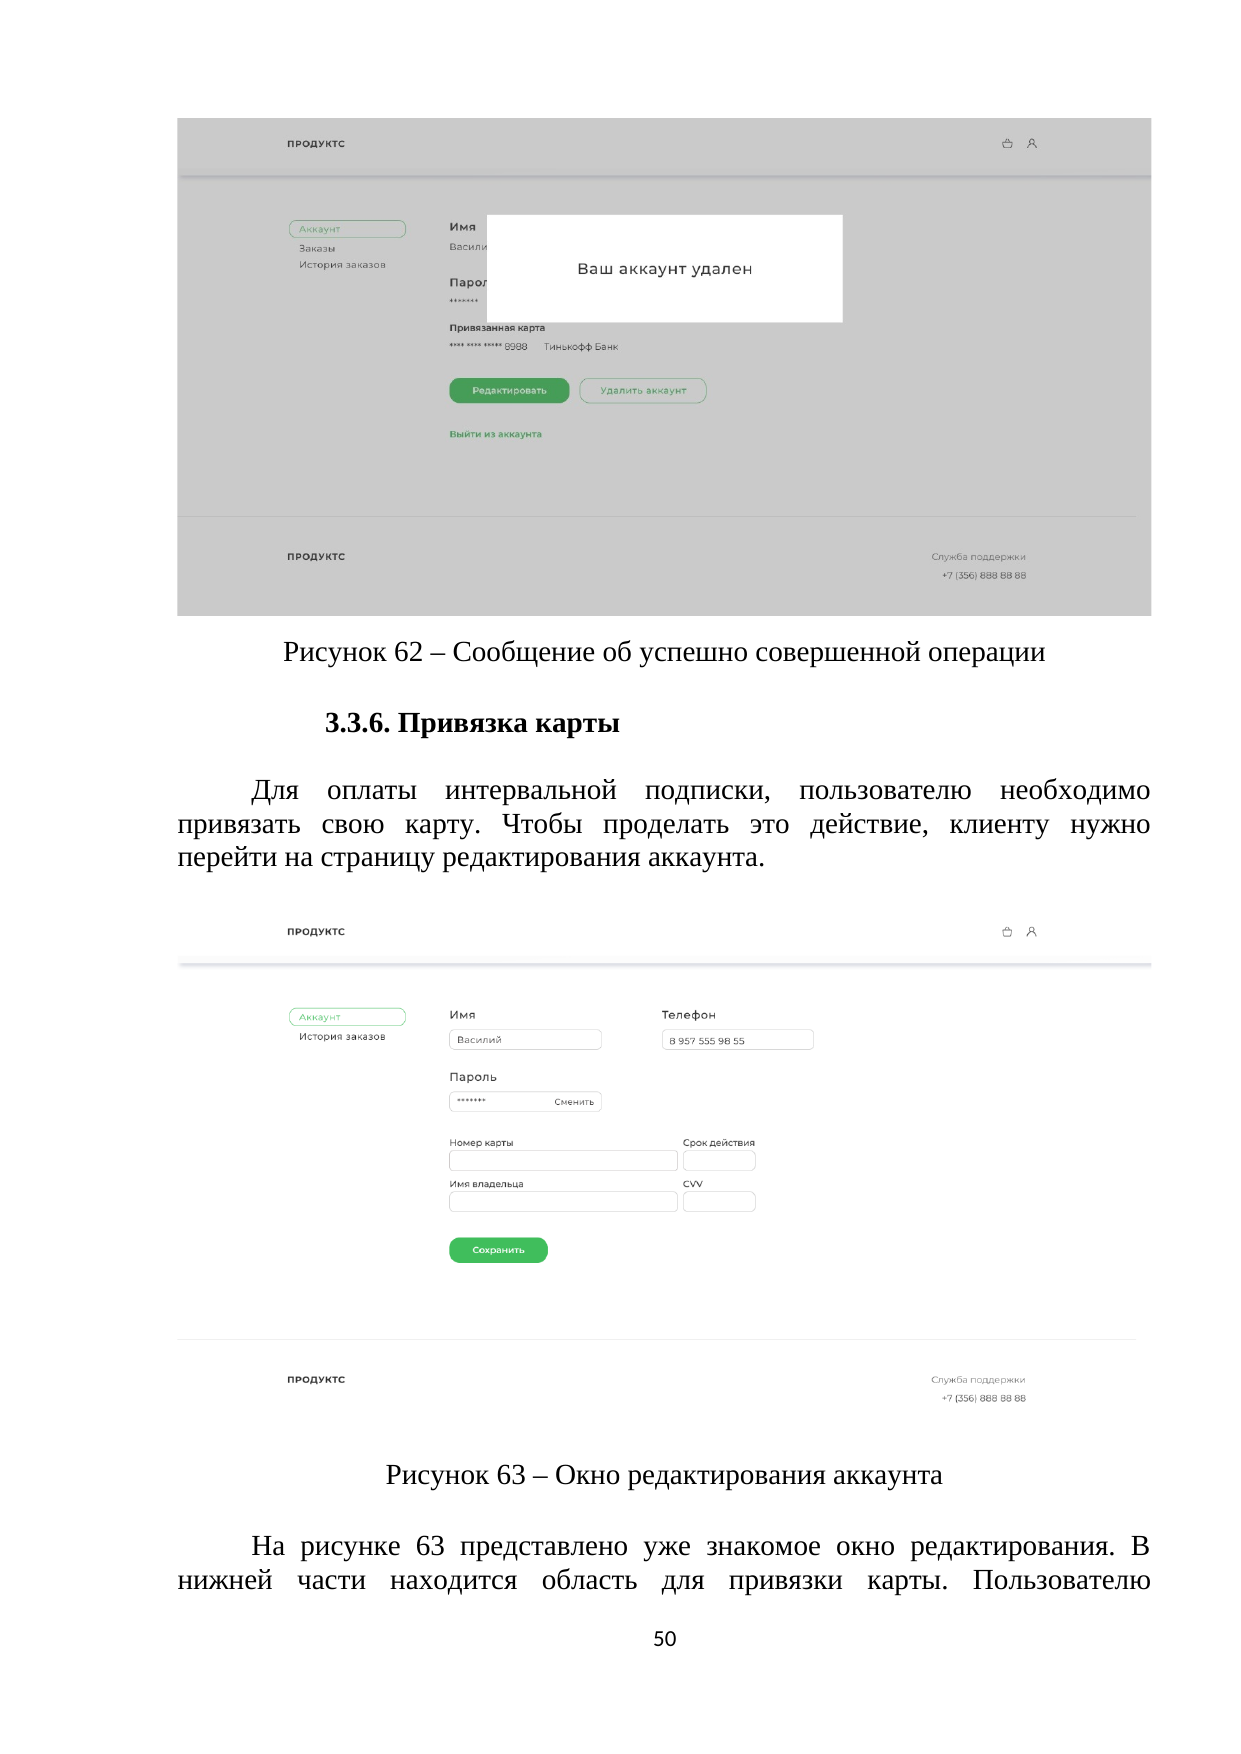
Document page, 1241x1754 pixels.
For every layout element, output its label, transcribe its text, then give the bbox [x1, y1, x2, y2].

text Привязка карты [325, 705, 1152, 739]
text Для оплаты интервальной подписки, пользователю необходимо привязать свою карту. Чтобы проделать это действие, клиенту нужно перейти на страницу редактирования аккаунта. [177, 772, 1152, 873]
text Рисунок 63 – Окно редактирования аккаунта [177, 1457, 1152, 1491]
picture [177, 118, 1152, 616]
text Рисунок 62 – Сообщение об успешно совершенной операции [177, 634, 1152, 667]
picture [177, 906, 1152, 1439]
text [177, 1528, 1152, 1595]
